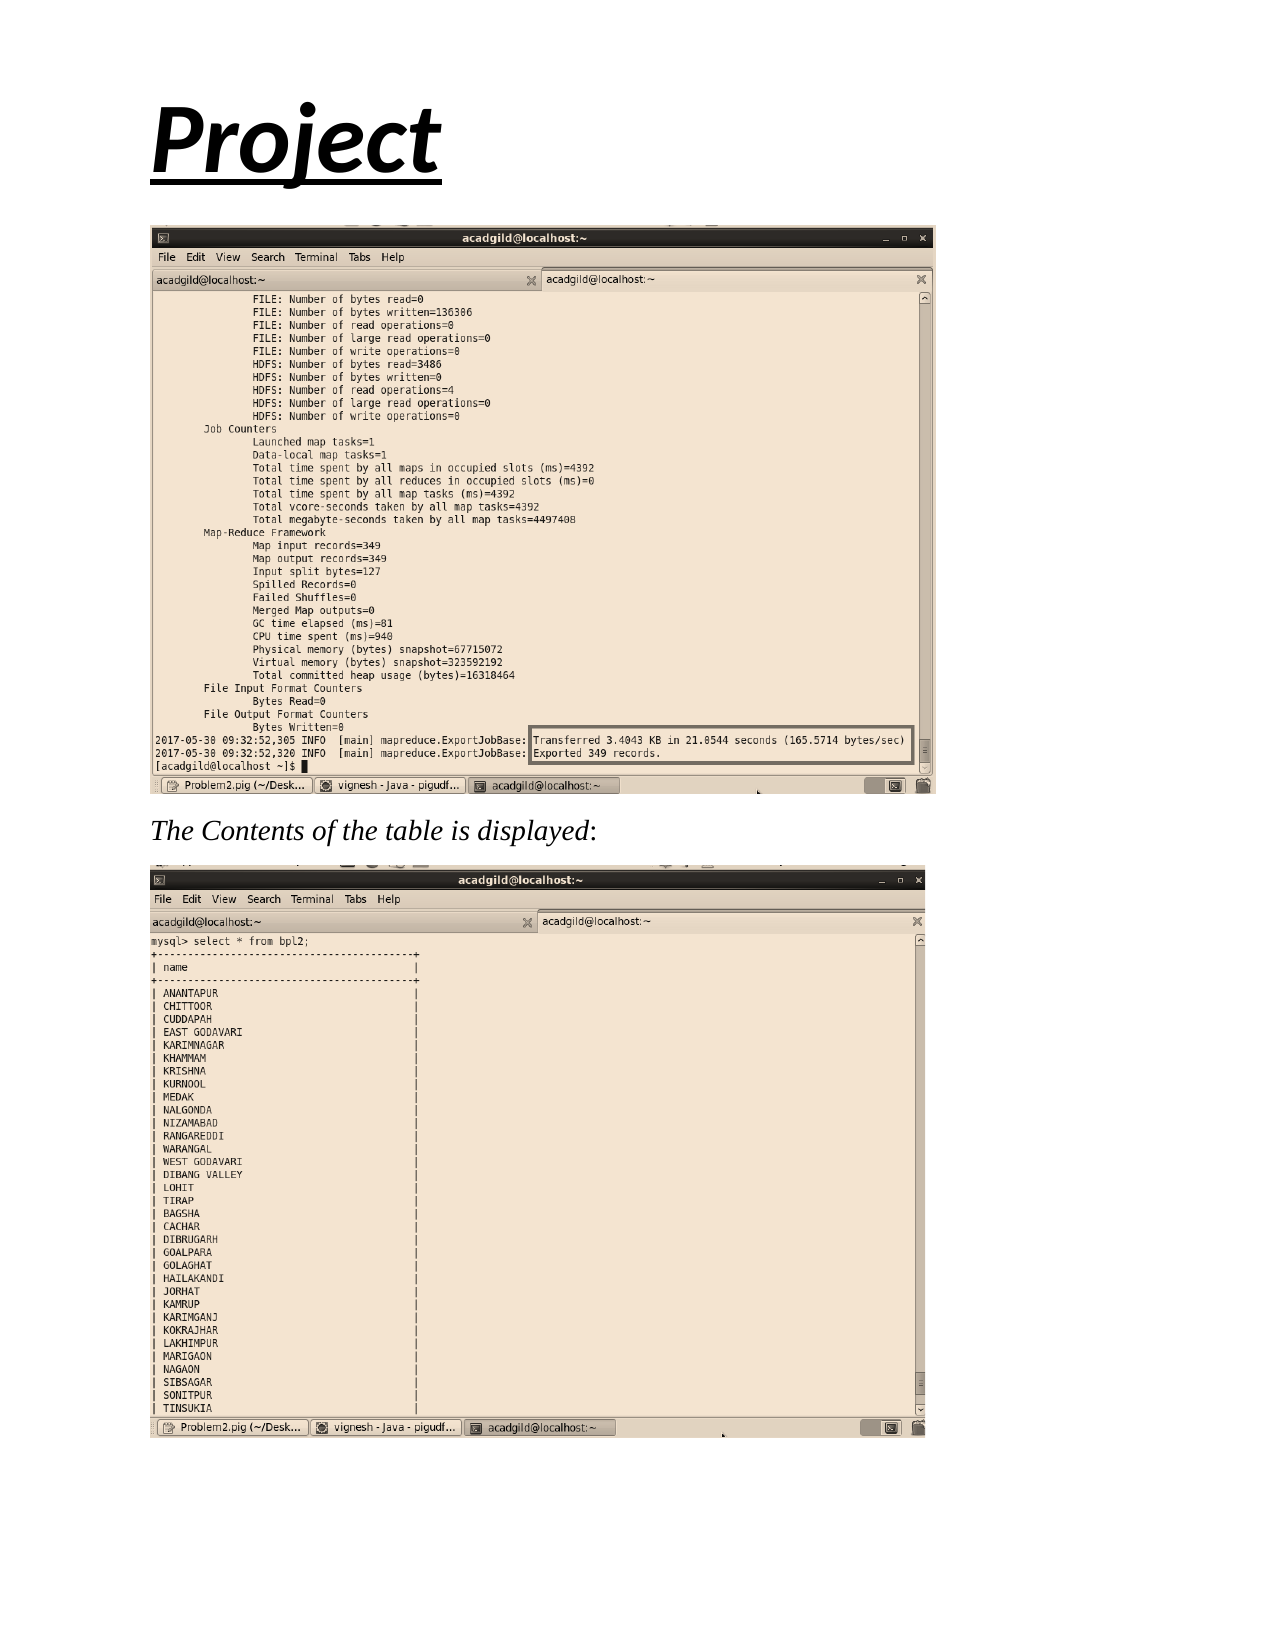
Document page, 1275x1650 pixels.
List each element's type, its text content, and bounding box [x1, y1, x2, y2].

text The Contents of the table is displayed: [150, 813, 1125, 846]
